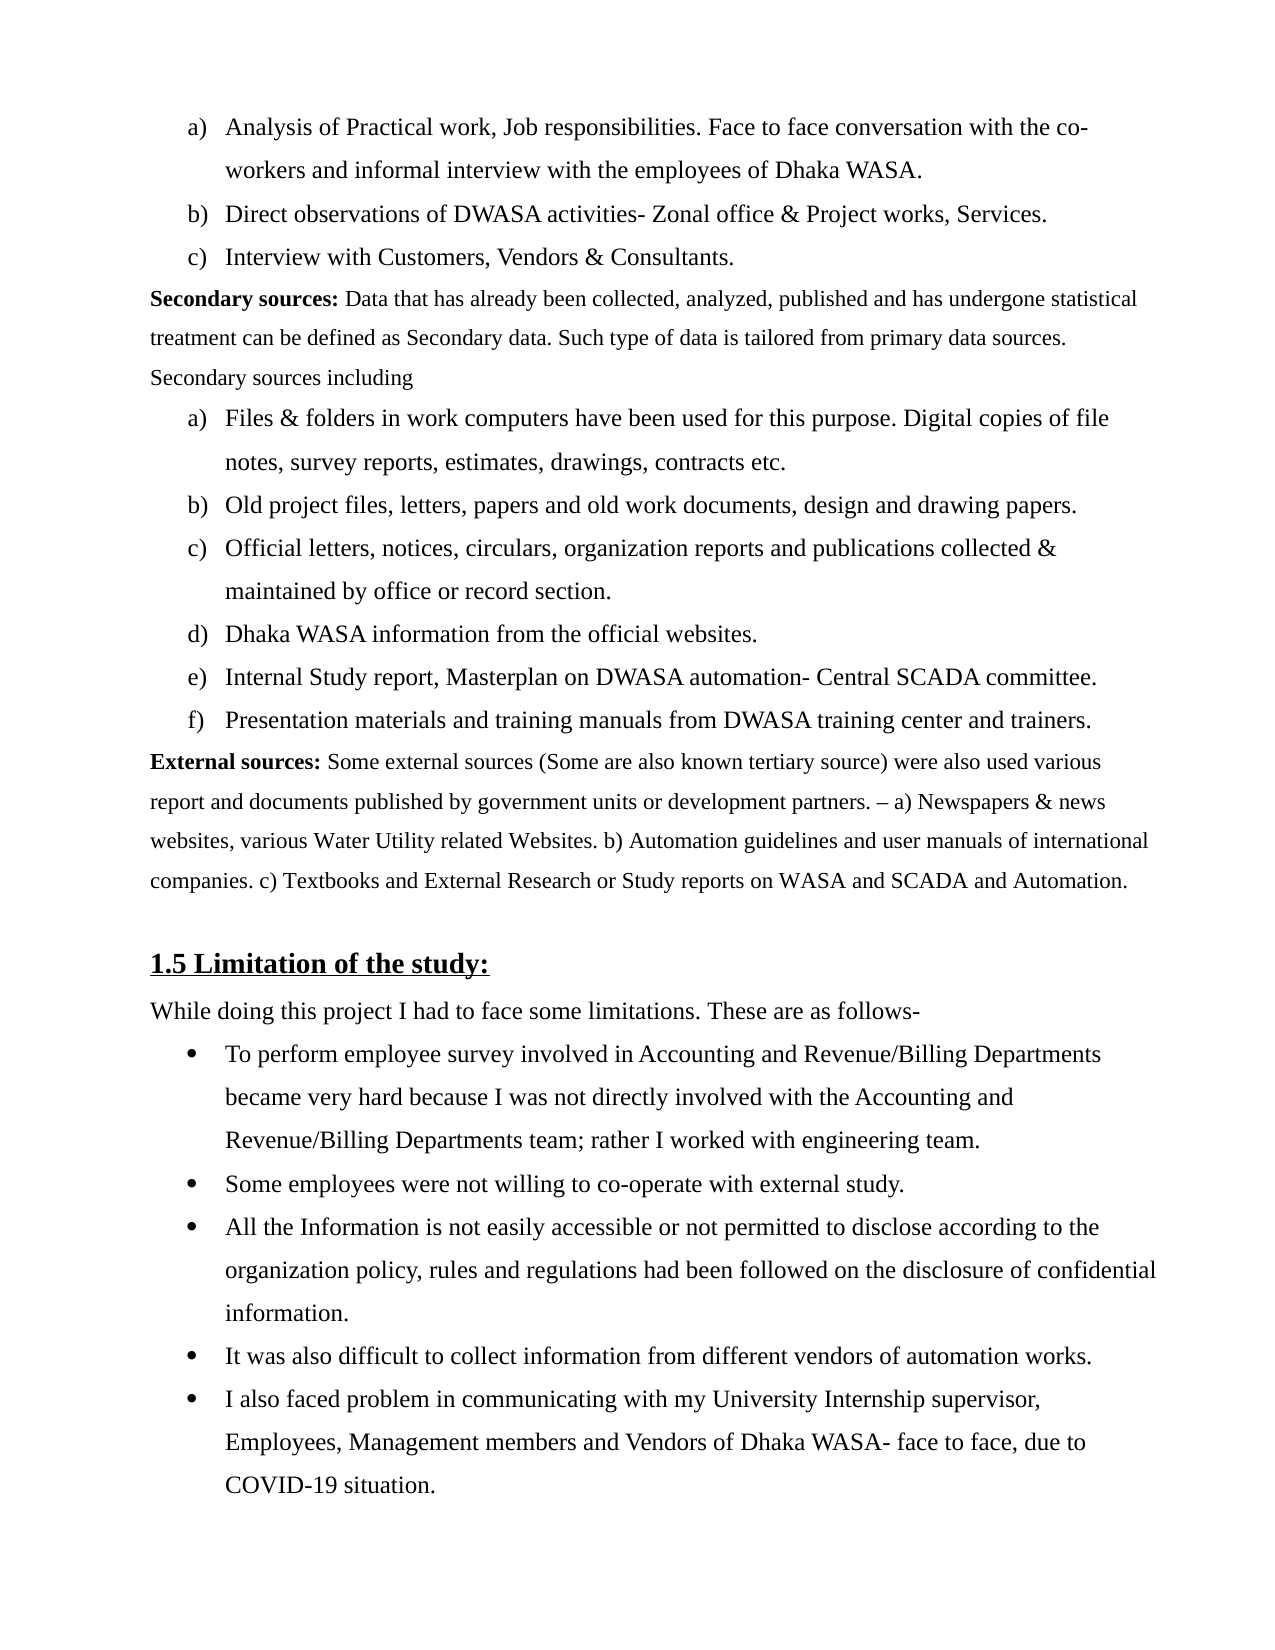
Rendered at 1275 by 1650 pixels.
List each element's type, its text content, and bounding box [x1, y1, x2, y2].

text 1.5 Limitation of the study: [150, 946, 1162, 979]
list All the Information is not easily accessible or not permitted to disclose according to the organization policy, rules and regulations had been followed on the disclosure of confidential information. [187, 1212, 1162, 1327]
list Files & folders in work computers have been used for this purpose. Digital copies of file notes, survey reports, estimates, drawings, contracts etc. [187, 403, 1162, 475]
list Presentation materials and training manuals from DWASA training center and trainers. [187, 705, 1162, 734]
text Secondary sources: Data that has already been collected, analyzed, published and has undergone statistical treatment can be defined as Secondary data. Such type of data is tailored from primary data sources. Secondary sources including [150, 285, 1162, 390]
list Direct observations of DWASA activities- Zonal office & Project works, Services. [187, 199, 1162, 227]
list Old project files, letters, papers and old work documents, design and drawing papers. [187, 490, 1162, 518]
list Internal Study report, Masterplan on DWASA automation- Central SCADA committee. [187, 662, 1162, 691]
text External sources: Some external sources (Some are also known tertiary source) were also used various report and documents published by government units or development partners. – a) Newspapers & news websites, various Water Utility related Websites. b) Automation guidelines and user manuals of international companies. c) Textbooks and External Research or Study reports on WASA and SCADA and Automation. [150, 748, 1162, 893]
list Some employees were not willing to co-operate with external study. [187, 1169, 1162, 1197]
list Dhaka WASA information from the official websites. [187, 619, 1162, 648]
list Analysis of Practical work, Job responsibilities. Face to face conversation with the co-workers and informal interview with the employees of Dhaka WASA. [187, 112, 1162, 184]
list It was also difficult to collect information from different vendors of automation works. [187, 1341, 1162, 1370]
list I also faced problem in communicating with my University Internship supervisor, Employees, Management members and Vendors of Dhaka WASA- face to face, due to COVID-19 situation. [187, 1384, 1162, 1499]
list Official letters, notices, circulars, organization reports and publications collected & maintained by office or record section. [187, 533, 1162, 605]
list Interview with Customers, Vendors & Consultants. [187, 242, 1162, 271]
list To perform employee survey involved in Accounting and Revenue/Billing Departments became very hard because I was not directly involved with the Accounting and Revenue/Billing Departments team; rather I worked with engineering team. [187, 1039, 1162, 1154]
text While doing this project I had to face some limitations. These are as follows- [150, 996, 1162, 1025]
